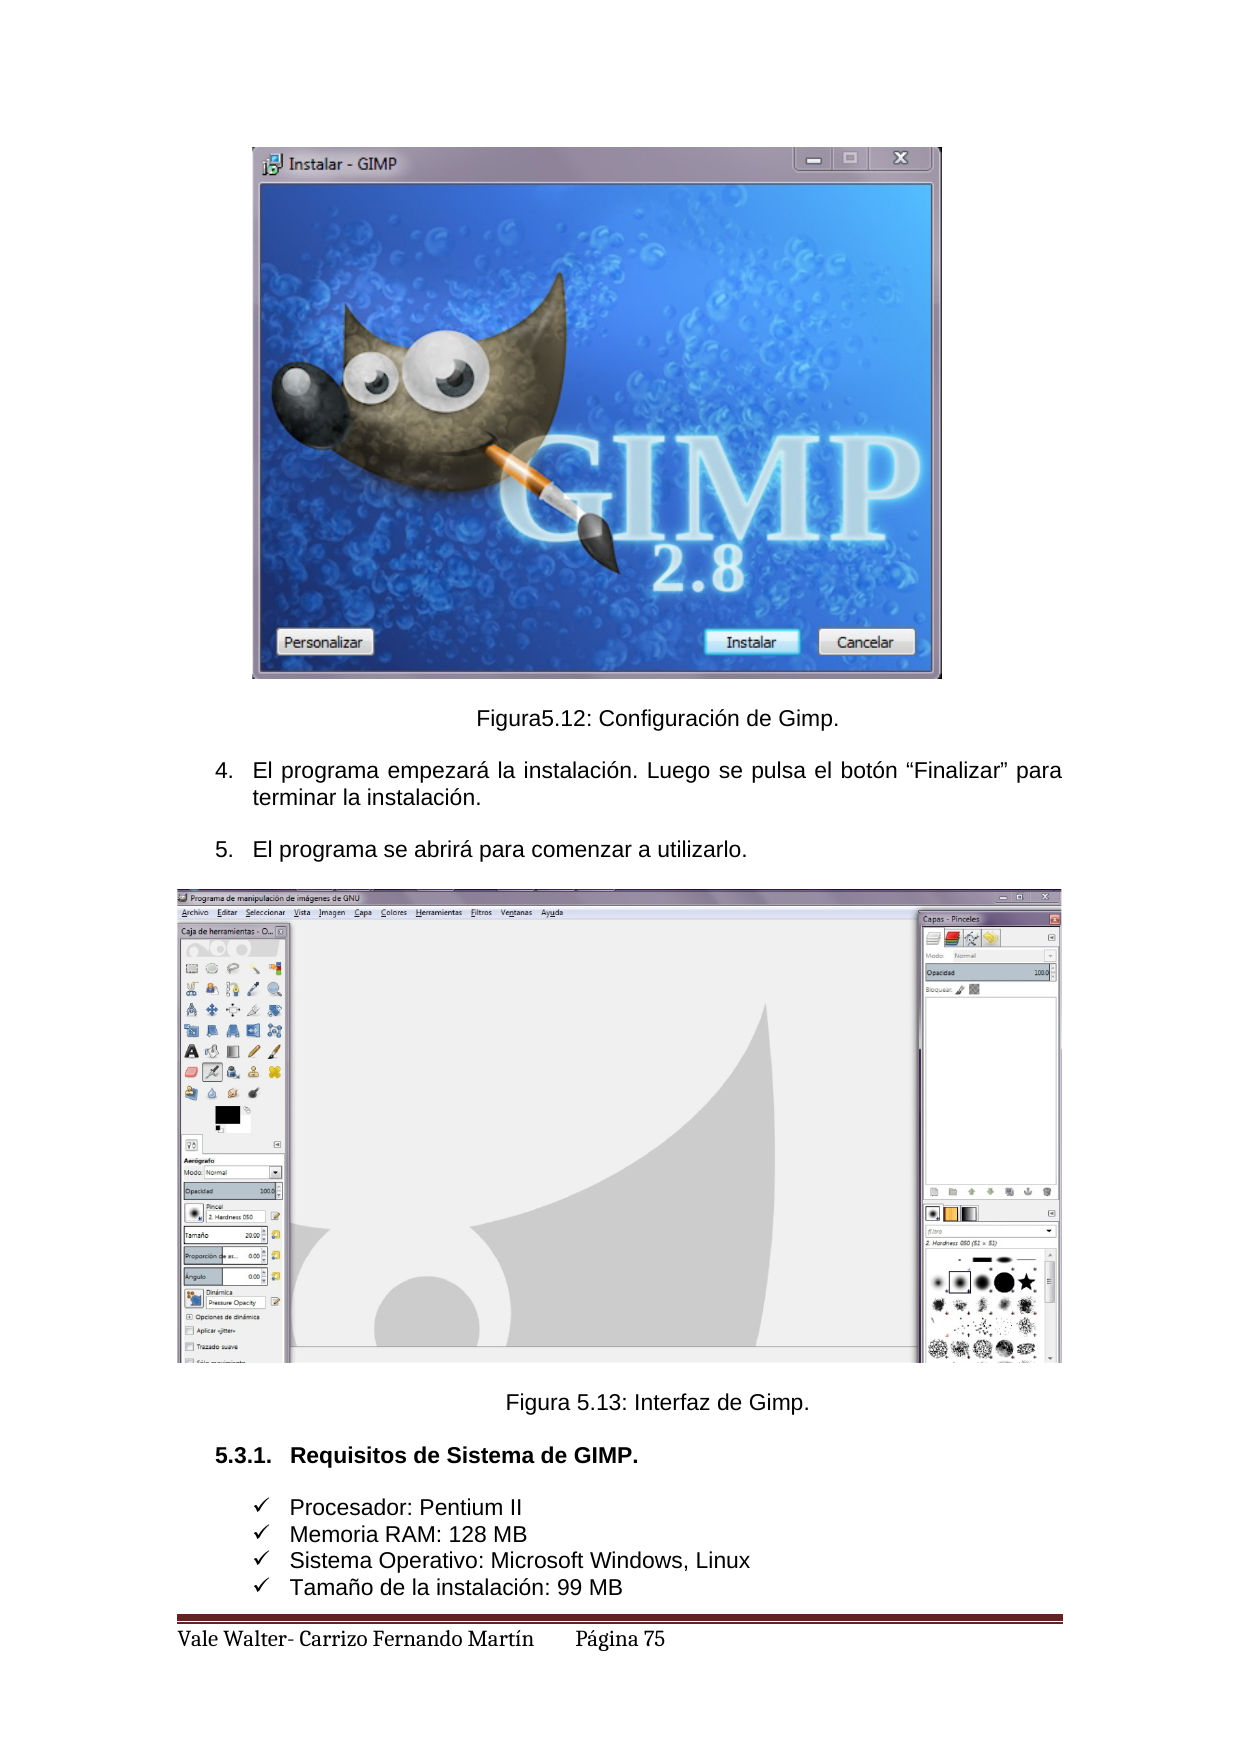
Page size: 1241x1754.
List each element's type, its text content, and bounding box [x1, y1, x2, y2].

picture [177, 889, 1062, 1363]
list Memoria RAM: 128 MB [252, 1521, 1063, 1547]
list Procesador: Pentium II [252, 1494, 1063, 1521]
text Figura5.12: Configuración de Gimp. [252, 705, 1063, 731]
list Sistema Operativo: Microsoft Windows, Linux [252, 1547, 1063, 1573]
picture [252, 147, 942, 679]
list El programa se abrirá para comenzar a utilizarlo. [215, 836, 1063, 863]
text Figura 5.13: Interfaz de Gimp. [252, 1389, 1063, 1415]
list El programa empezará la instalación. Luego se pulsa el botón “Finalizar” para terminar la instalación. [215, 757, 1063, 810]
list Tamaño de la instalación: 99 MB [252, 1573, 1063, 1600]
list Requisitos de Sistema de GIMP. [215, 1442, 1063, 1468]
